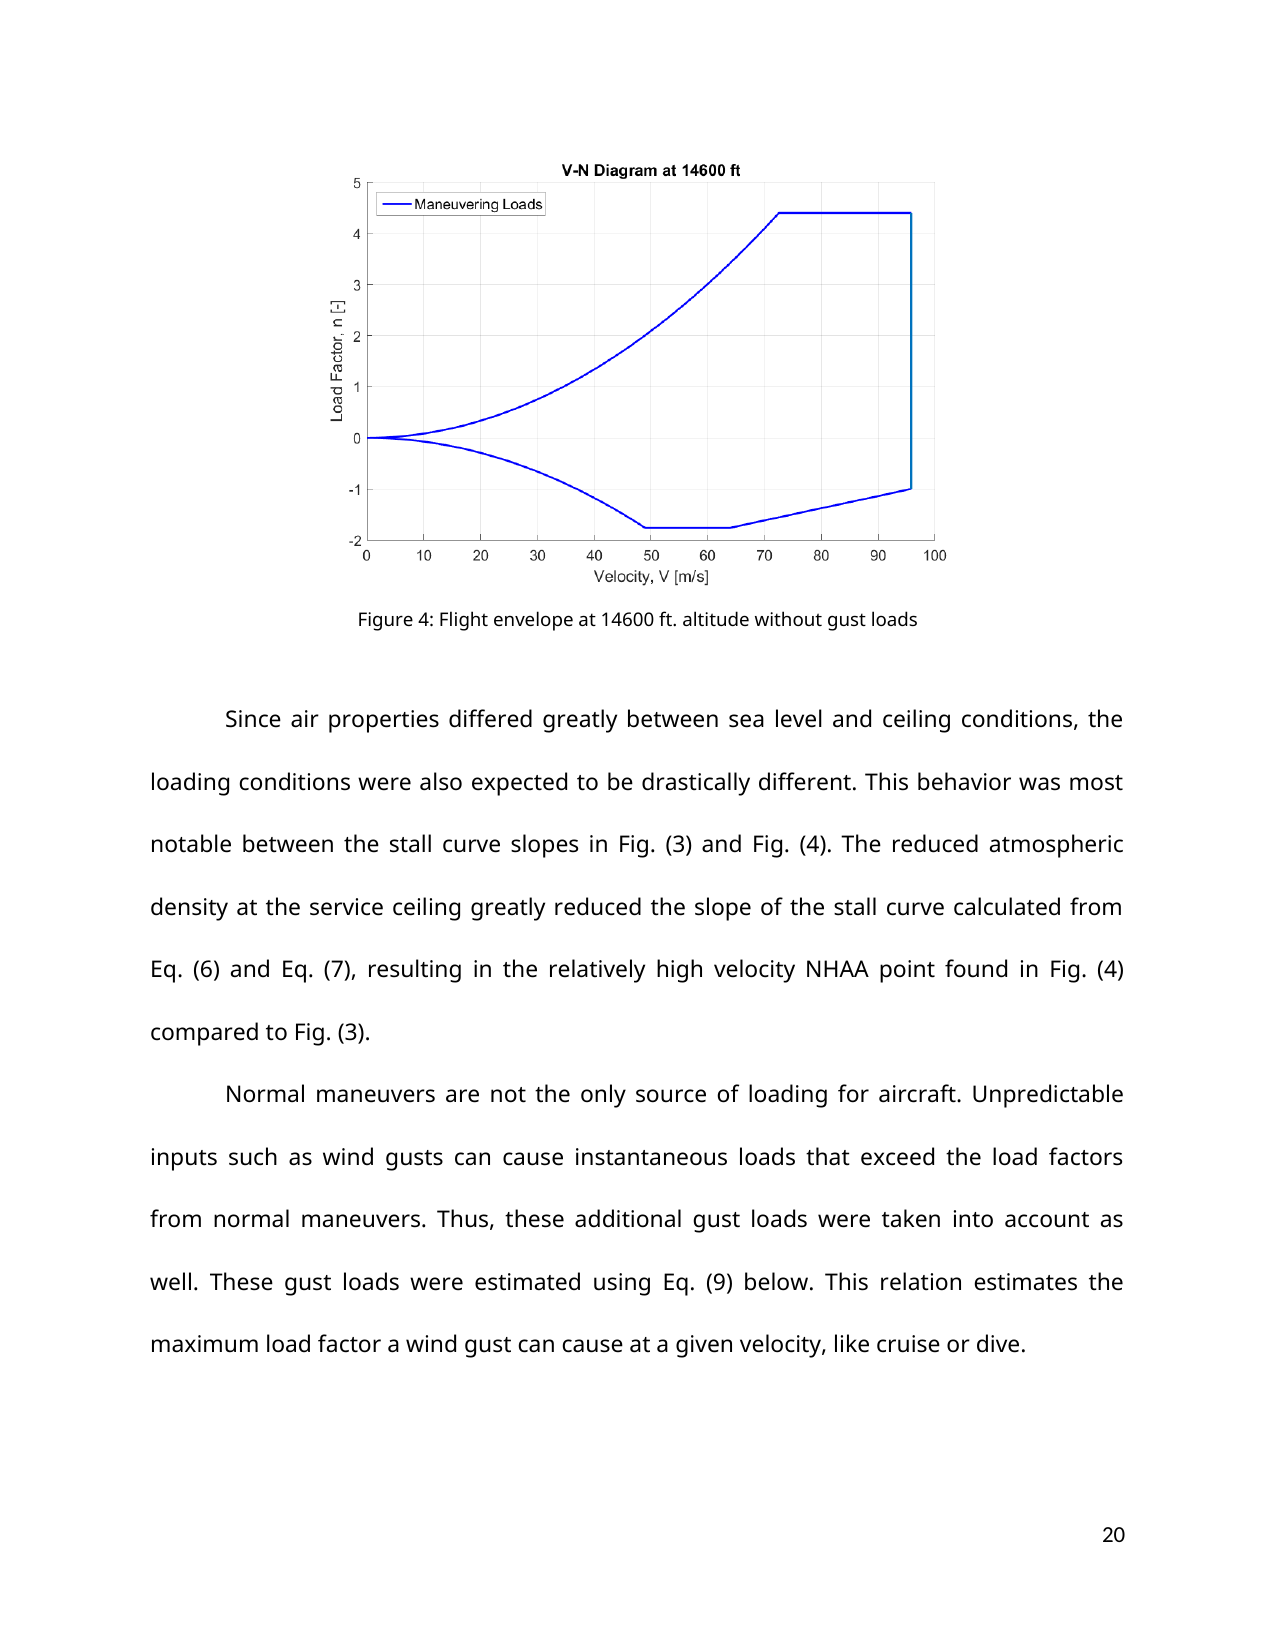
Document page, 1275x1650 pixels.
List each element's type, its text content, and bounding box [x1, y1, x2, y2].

text Since air properties differed greatly between sea level and ceiling conditions, the loading conditions were also expected to be drastically different. This behavior was most notable between the stall curve slopes in Fig. (3) and Fig. (4). The reduced atmospheric density at the service ceiling greatly reduced the slope of the stall curve calculated from Eq. (6) and Eq. (7), resulting in the relatively high velocity NHAA point found in Fig. (4) compared to Fig. (3). [150, 703, 1125, 1047]
text Normal maneuvers are not the only source of loading for aircraft. Unpredictable inputs such as wind gusts can cause instantaneous loads that exceed the load factors from normal maneuvers. Thus, these additional gust loads were taken into account as well. These gust loads were estimated using Eq. (9) below. This relation estimates the maximum load factor a wind gust can cause at a given velocity, like cruise or dive. [150, 1078, 1125, 1359]
picture [272, 150, 1004, 588]
text Figure 4: Flight envelope at 14600 ft. altitude without gust loads [150, 606, 1125, 632]
